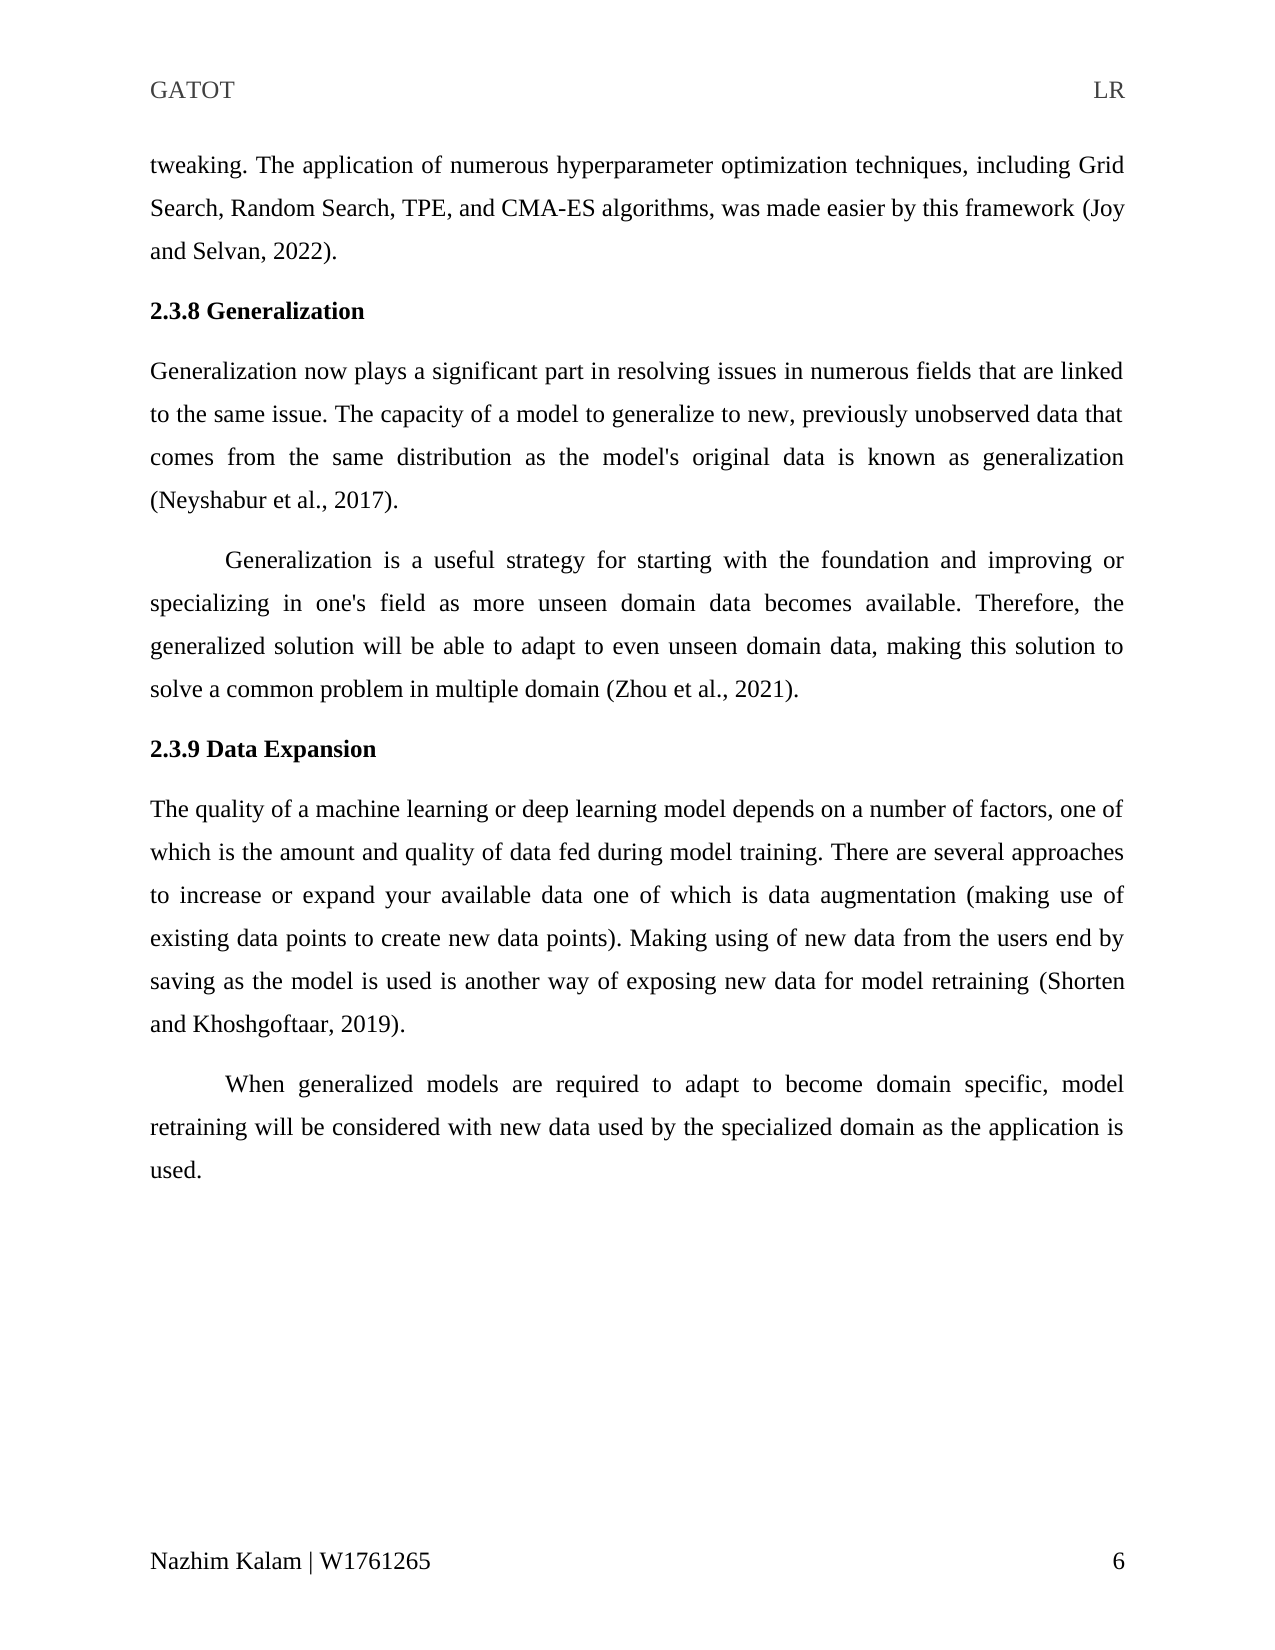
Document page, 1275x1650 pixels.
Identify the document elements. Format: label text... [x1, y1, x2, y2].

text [150, 150, 1125, 265]
text The quality of a machine learning or deep learning model depends on a number of factors, one of which is the amount and quality of data fed during model training. There are several approaches to increase or expand your available data one of which is data augmentation (making use of existing data points to create new data points). Making using of new data from the users end by saving as the model is used is another way of exposing new data for model retraining (Shorten and Khoshgoftaar, 2019). [150, 794, 1125, 1038]
text Generalization is a useful strategy for starting with the foundation and improving or specializing in one's field as more unseen domain data becomes available. Therefore, the generalized solution will be able to adapt to even unseen domain data, making this solution to solve a common problem in multiple domain (Zhou et al., 2021). [150, 545, 1125, 703]
text Generalization now plays a significant part in resolving issues in numerous fields that are linked to the same issue. The capacity of a model to generalize to new, previously unobserved data that comes from the same distribution as the model's original data is known as generalization (Neyshabur et al., 2017). [150, 356, 1125, 514]
text 2.3.8 Generalization [150, 296, 1125, 325]
text When generalized models are required to adapt to become domain specific, model retraining will be considered with new data used by the specialized domain as the application is used. [150, 1069, 1125, 1184]
text 2.3.9 Data Expansion [150, 734, 1125, 763]
